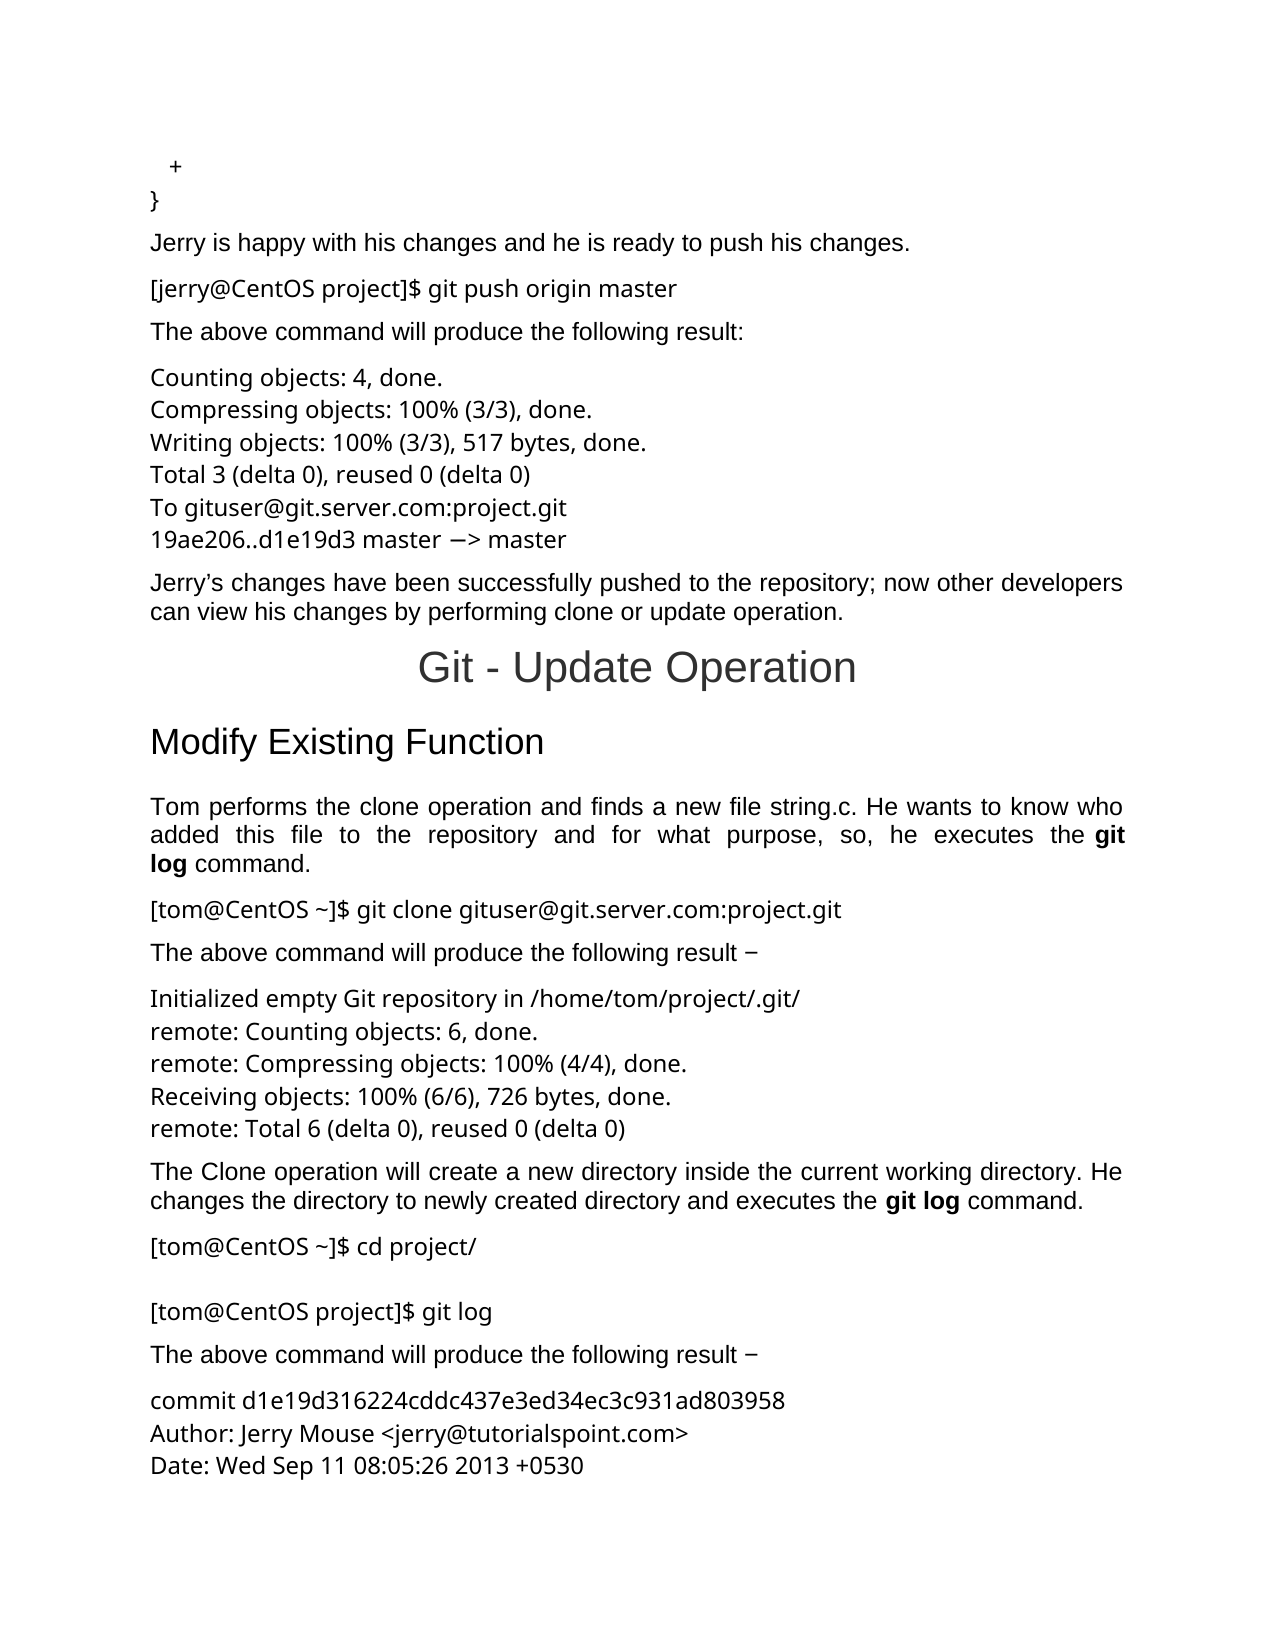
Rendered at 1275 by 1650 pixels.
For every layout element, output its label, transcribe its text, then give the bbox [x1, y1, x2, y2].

text To gituser@git.server.com:project.git [150, 491, 1125, 523]
text Jerry is happy with his changes and he is ready to push his changes. [150, 228, 1125, 256]
text Total 3 (delta 0), reused 0 (delta 0) [150, 458, 1125, 491]
text The above command will produce the following result: [150, 317, 1125, 345]
text Initialized empty Git repository in /home/tom/project/.git/ [150, 982, 1125, 1014]
text commit d1e19d316224cddc437e3ed34ec3c931ad803958 [150, 1384, 1125, 1416]
text [tom@CentOS project]$ git log [150, 1295, 1125, 1327]
text [tom@CentOS ~]$ cd project/ [150, 1230, 1125, 1262]
text The Clone operation will create a new directory inside the current working directory. He changes the directory to newly created directory and executes the git log command. [150, 1157, 1125, 1215]
text Receiving objects: 100% (6/6), 726 bytes, done. [150, 1079, 1125, 1112]
text Tom performs the clone operation and finds a new file string.c. He wants to know who added this file to the repository and for what purpose, so, he executes the git log command. [150, 792, 1125, 878]
text Git - Update Operation [150, 641, 1125, 691]
text Author: Jerry Mouse <jerry@tutorialspoint.com> [150, 1416, 1125, 1449]
text Jerry’s changes have been successfully pushed to the repository; now other developers can view his changes by performing clone or update operation. [150, 568, 1125, 626]
text The above command will produce the following result − [150, 1340, 1125, 1369]
text Modify Existing Function [150, 720, 1125, 762]
text } [150, 183, 1125, 215]
text Writing objects: 100% (3/3), 517 bytes, done. [150, 426, 1125, 458]
text + [150, 150, 1125, 183]
text Compressing objects: 100% (3/3), done. [150, 393, 1125, 426]
text remote: Compressing objects: 100% (4/4), done. [150, 1047, 1125, 1079]
text [tom@CentOS ~]$ git clone gituser@git.server.com:project.git [150, 893, 1125, 925]
text remote: Counting objects: 6, done. [150, 1014, 1125, 1047]
text Counting objects: 4, done. [150, 360, 1125, 393]
text The above command will produce the following result − [150, 938, 1125, 967]
text Date: Wed Sep 11 08:05:26 2013 +0530 [150, 1449, 1125, 1482]
text 19ae206..d1e19d3 master −> master [150, 523, 1125, 556]
text remote: Total 6 (delta 0), reused 0 (delta 0) [150, 1112, 1125, 1145]
text [jerry@CentOS project]$ git push origin master [150, 271, 1125, 304]
